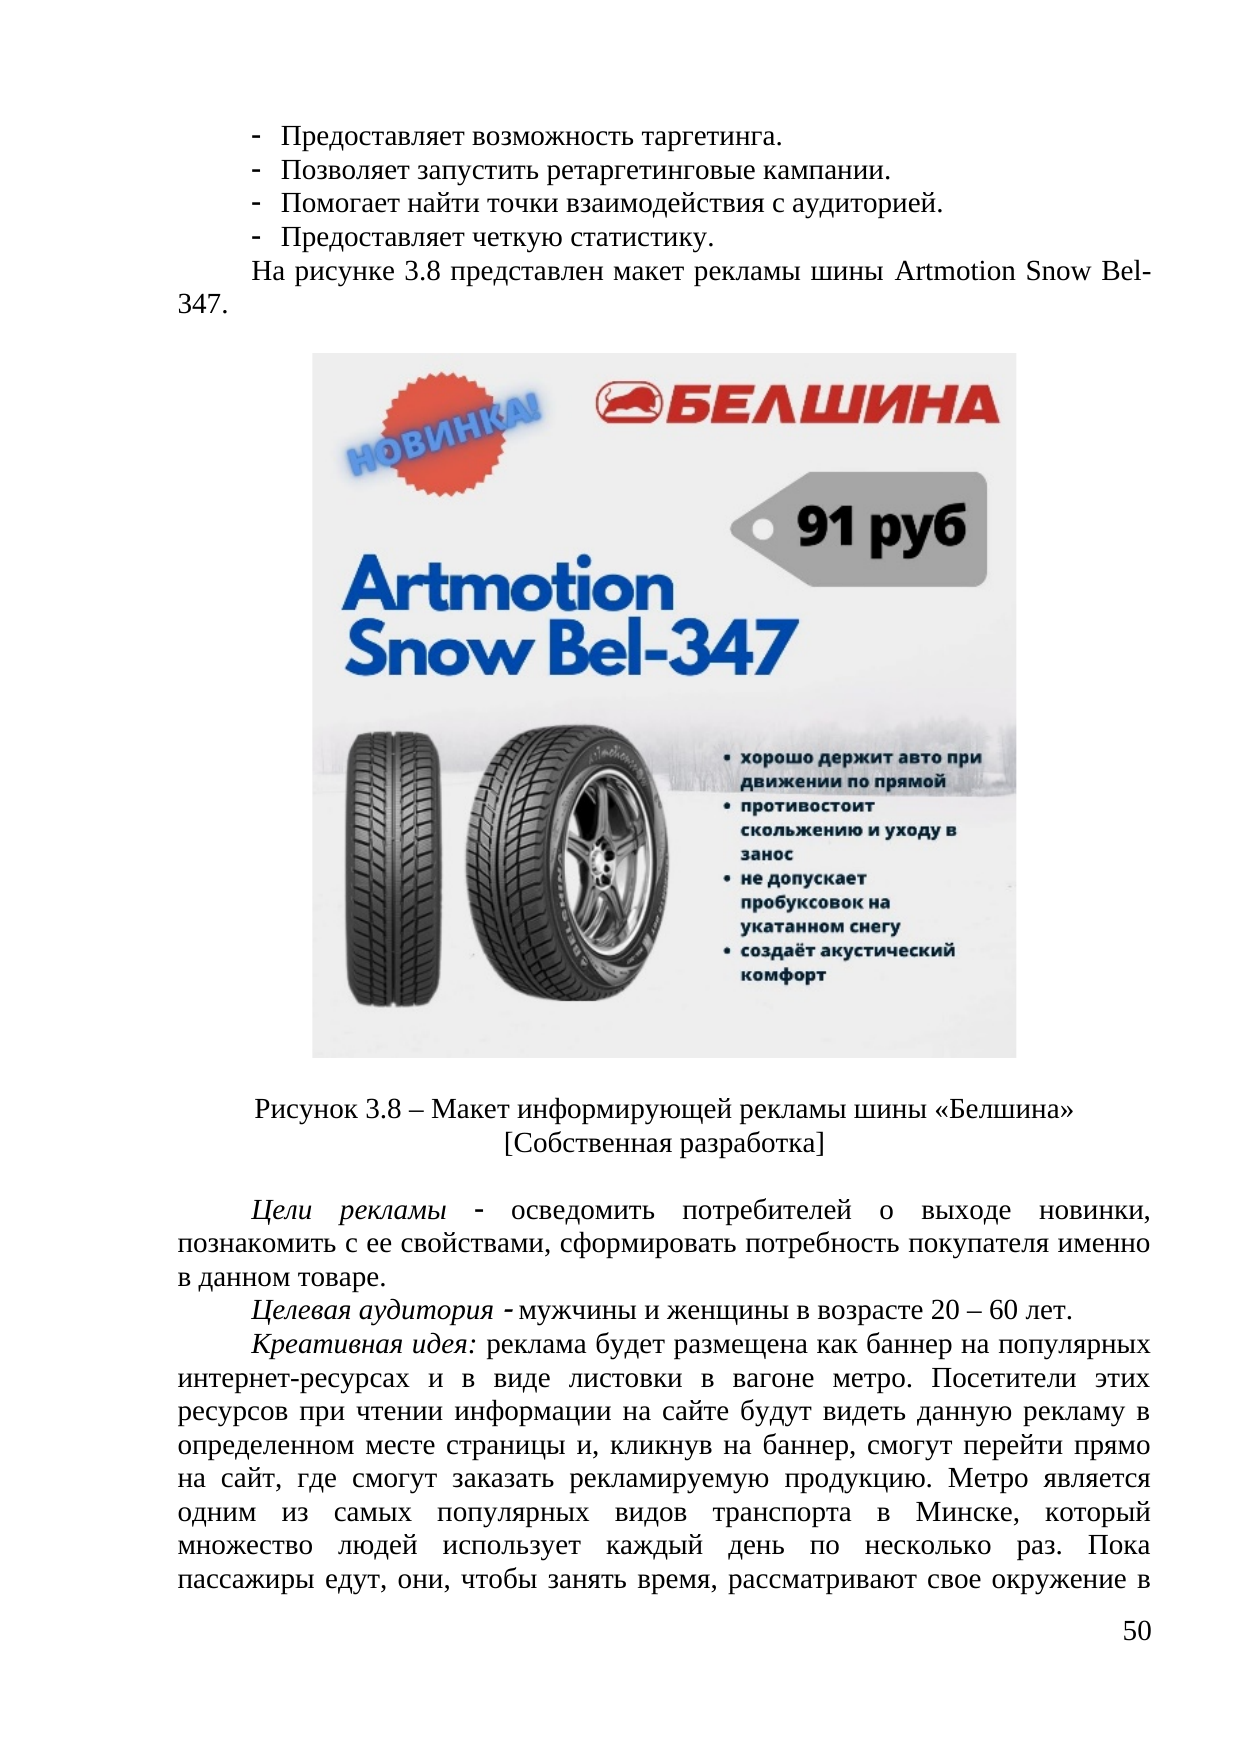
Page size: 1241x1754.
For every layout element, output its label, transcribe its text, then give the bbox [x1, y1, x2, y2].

list Предоставляет возможность таргетинга. [177, 118, 1152, 152]
list Предоставляет четкую статистику. [177, 219, 1152, 253]
text На рисунке 3.8 представлен макет рекламы шины Artmotion Snow Bel-347. [177, 253, 1152, 320]
text Целевая аудитория мужчины и женщины в возрасте 20 – 60 лет. [177, 1292, 1152, 1326]
text Рисунок 3.8 – Макет информирующей рекламы шины «Белшина» [Собственная разработка] [177, 1091, 1152, 1158]
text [177, 1326, 1152, 1594]
picture [312, 353, 1017, 1058]
list Помогает найти точки взаимодействия с аудиторией. [177, 185, 1152, 219]
list Позволяет запустить ретаргетинговые кампании. [177, 152, 1152, 185]
text Цели рекламы осведомить потребителей о выходе новинки, познакомить с ее свойствами, сформировать потребность покупателя именно в данном товаре. [177, 1192, 1152, 1292]
